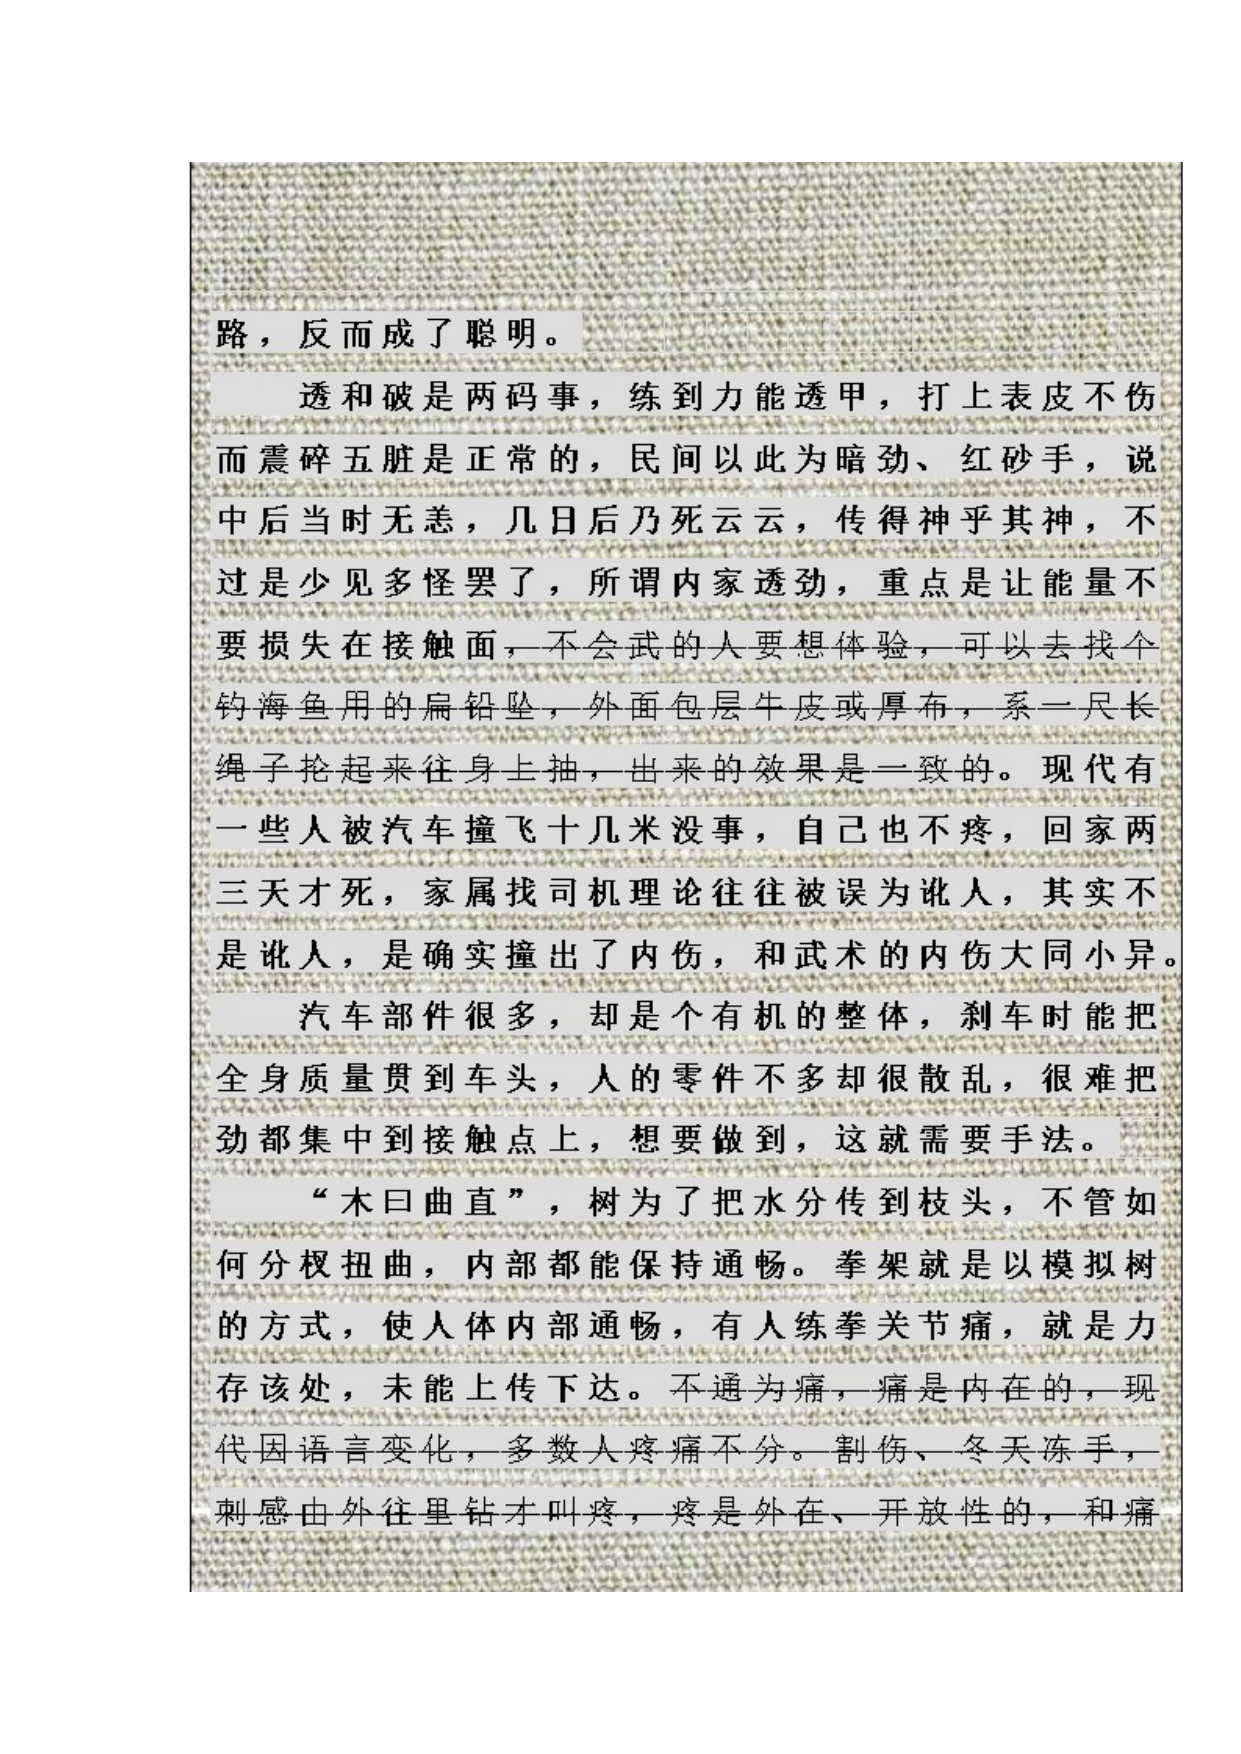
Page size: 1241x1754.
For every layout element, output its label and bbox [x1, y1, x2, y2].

picture [187, 162, 1183, 1592]
